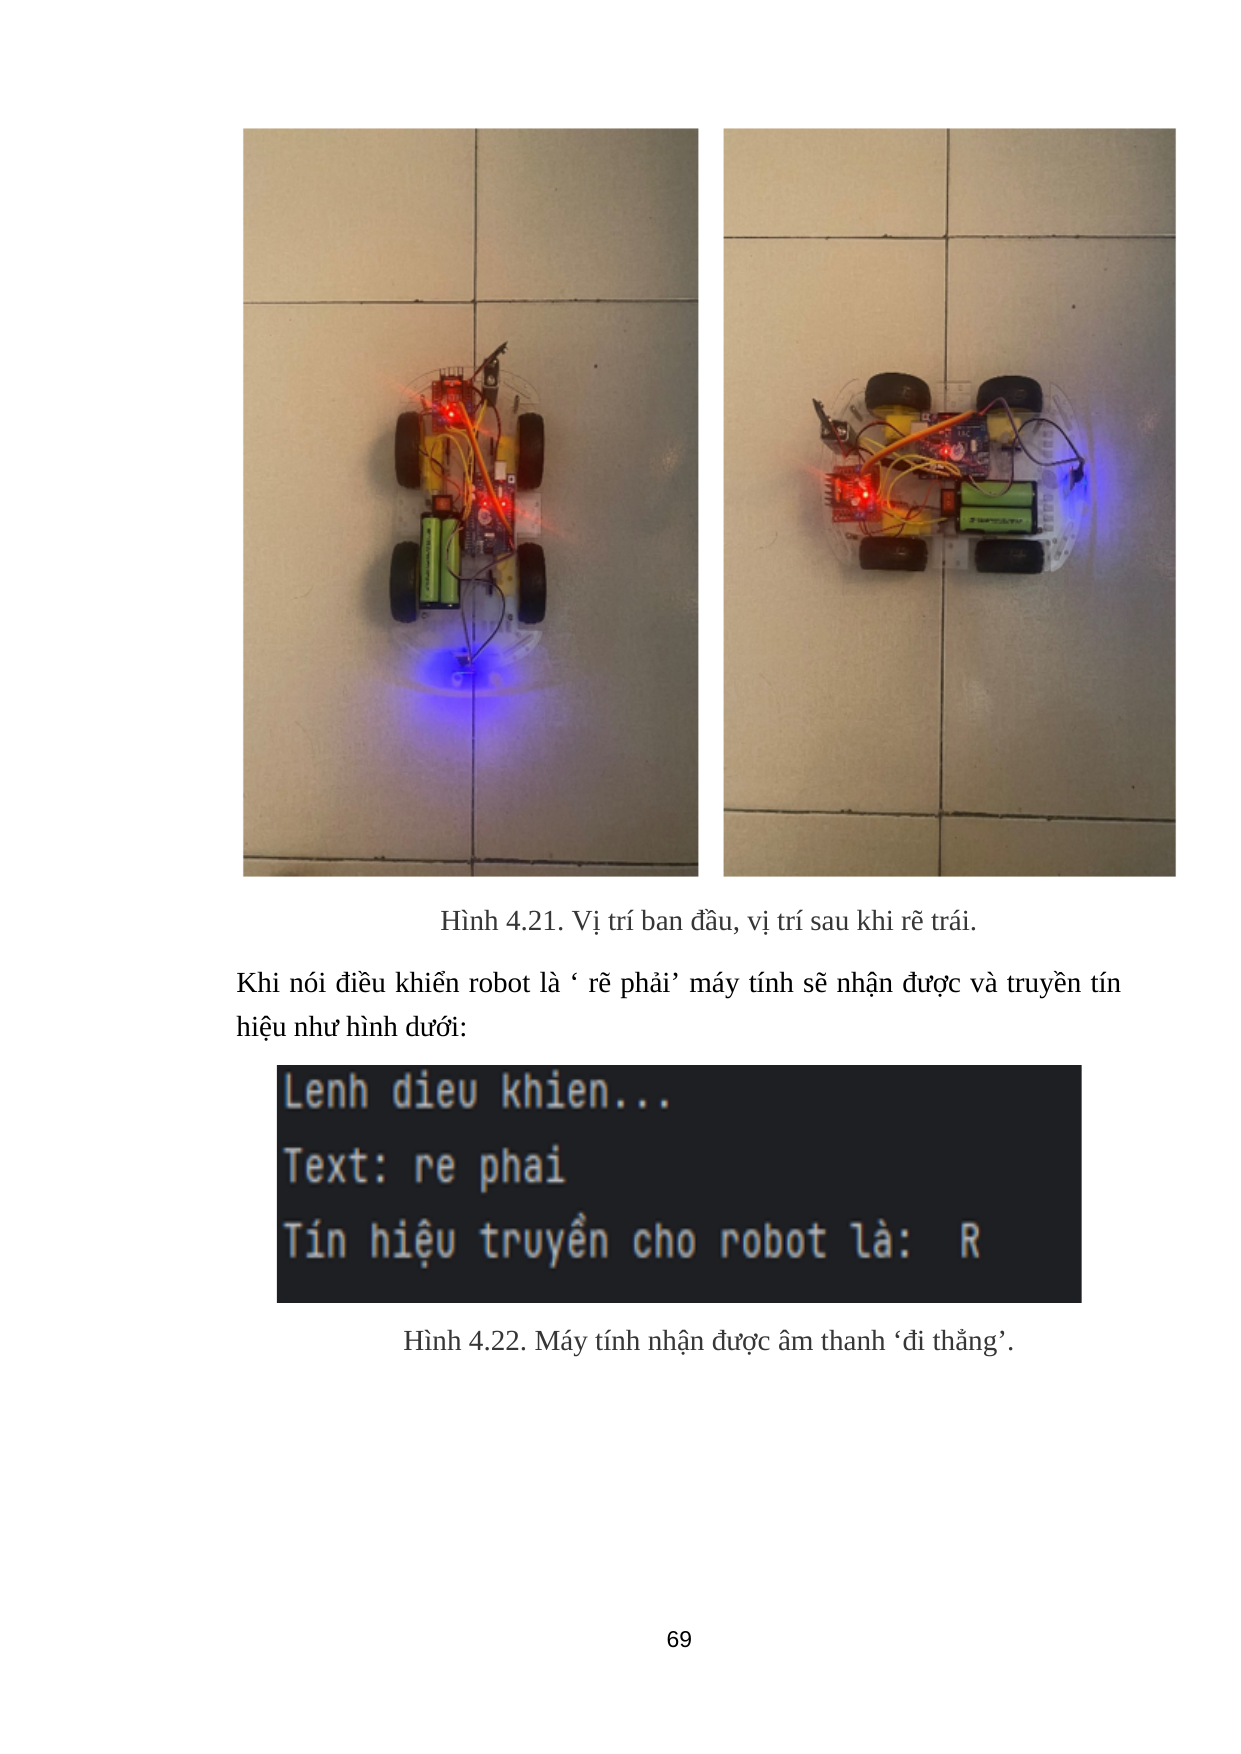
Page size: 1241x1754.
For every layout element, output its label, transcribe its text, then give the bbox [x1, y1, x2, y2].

picture [276, 1065, 1082, 1303]
text Khi nói điều khiển robot là ‘ rẽ phải’ máy tính sẽ nhận được và truyền tín hiệu như hình dưới: [236, 966, 1122, 1043]
picture [236, 118, 1182, 883]
text Hình 4.21. Vị trí ban đầu, vị trí sau khi rẽ trái. [295, 903, 1122, 936]
text Hình 4.22. Máy tính nhận được âm thanh ‘đi thẳng’. [295, 1323, 1122, 1357]
